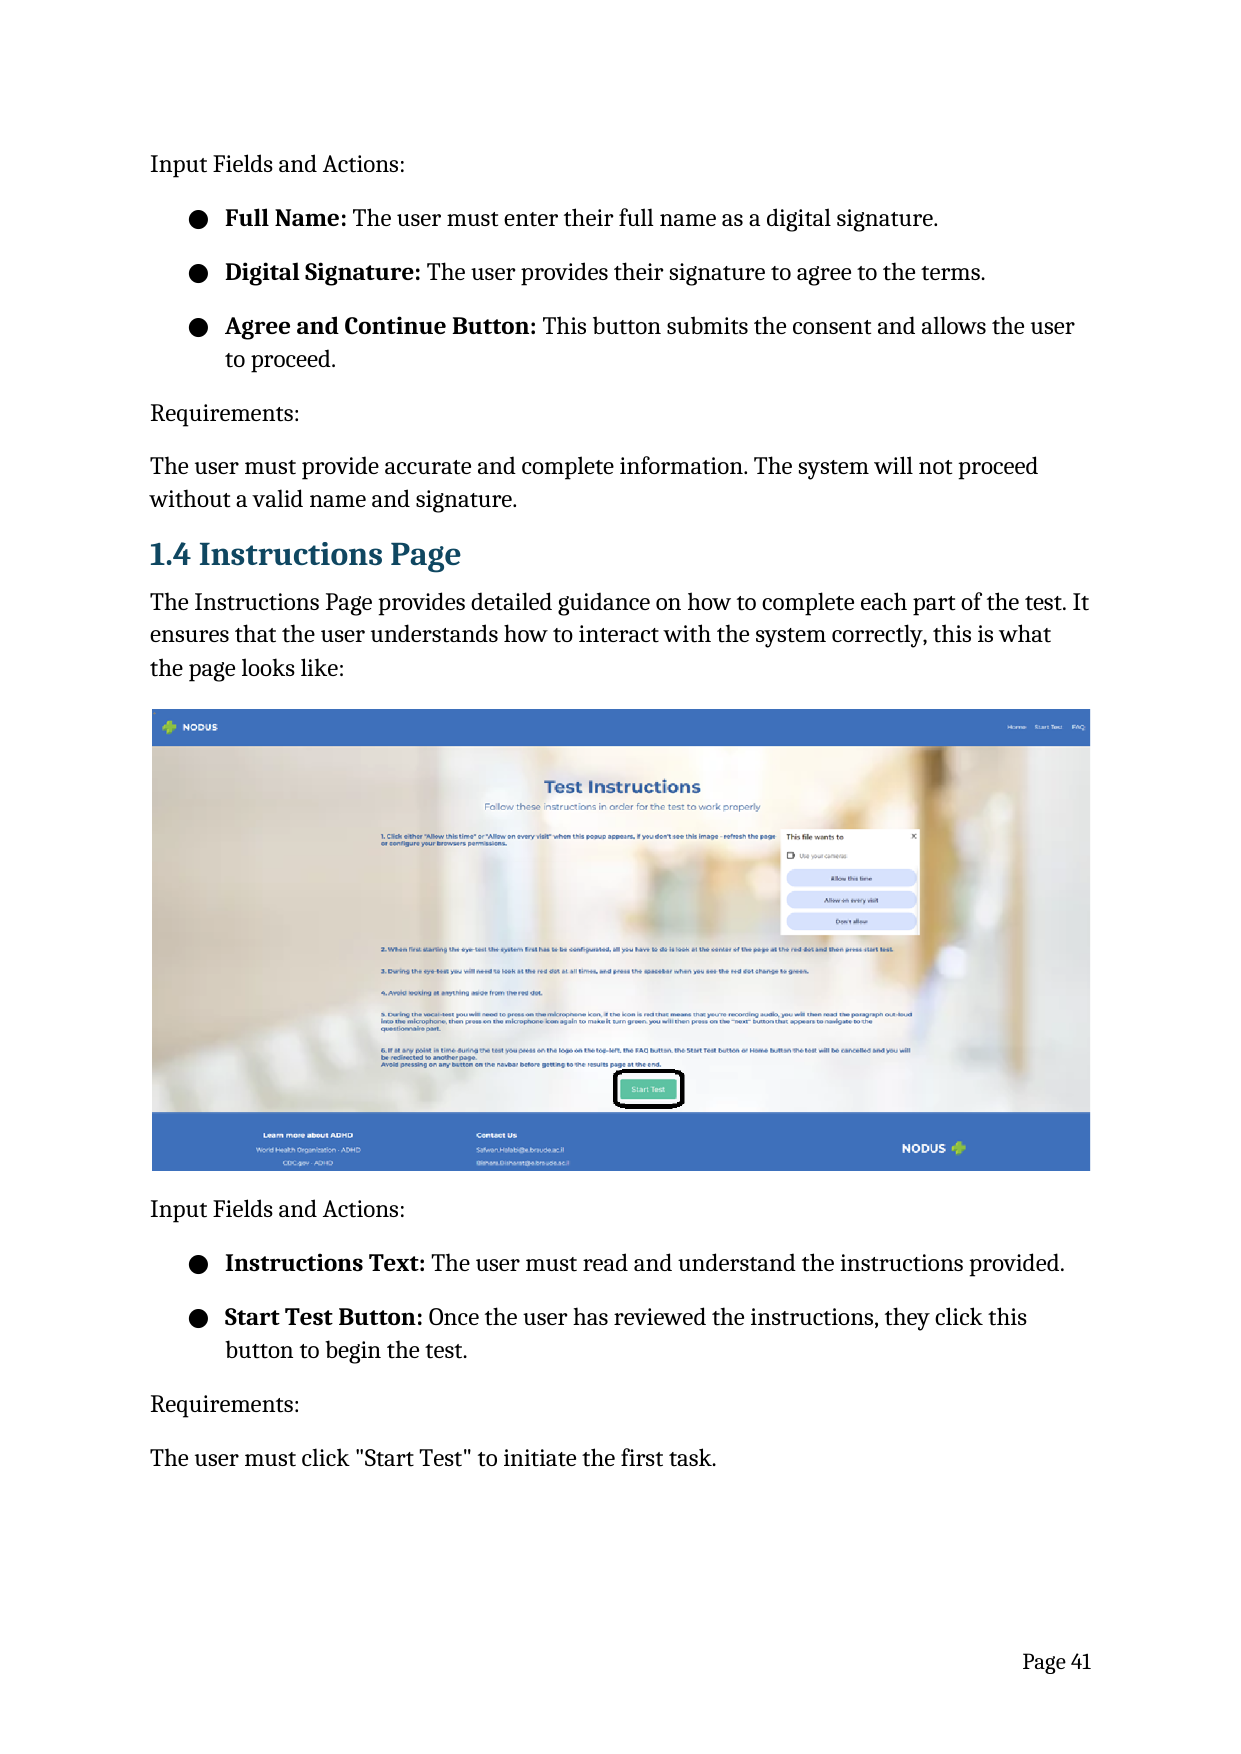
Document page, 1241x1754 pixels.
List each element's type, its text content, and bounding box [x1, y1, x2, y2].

text Requirements: [150, 1389, 1090, 1418]
text The user must click "Start Test" to initiate the first task. [150, 1443, 1090, 1472]
text Requirements: [150, 398, 1090, 427]
text Input Fields and Actions: [150, 150, 1090, 179]
text The user must provide accurate and complete information. The system will not proceed without a valid name and signature. [150, 452, 1090, 514]
list Digital Signature: The user provides their signature to agree to the terms. [187, 258, 1090, 286]
list Agree and Continue Button: This button submits the consent and allows the user to proceed. [187, 312, 1090, 373]
list Start Test Button: Once the user has reviewed the instructions, they click this button to begin the test. [187, 1303, 1090, 1364]
picture [150, 707, 1091, 1171]
list Instructions Text: The user must read and understand the instructions provided. [187, 1249, 1090, 1278]
text Input Fields and Actions: [150, 1195, 1090, 1224]
list Full Name: The user must enter their full name as a digital signature. [187, 204, 1090, 233]
subtitle 1.4 Instructions Page [150, 535, 1090, 573]
text The Instructions Page provides detailed guidance on how to complete each part of the test. It ensures that the user understands how to interact with the system correctly, this is what the page looks like: [150, 587, 1090, 682]
